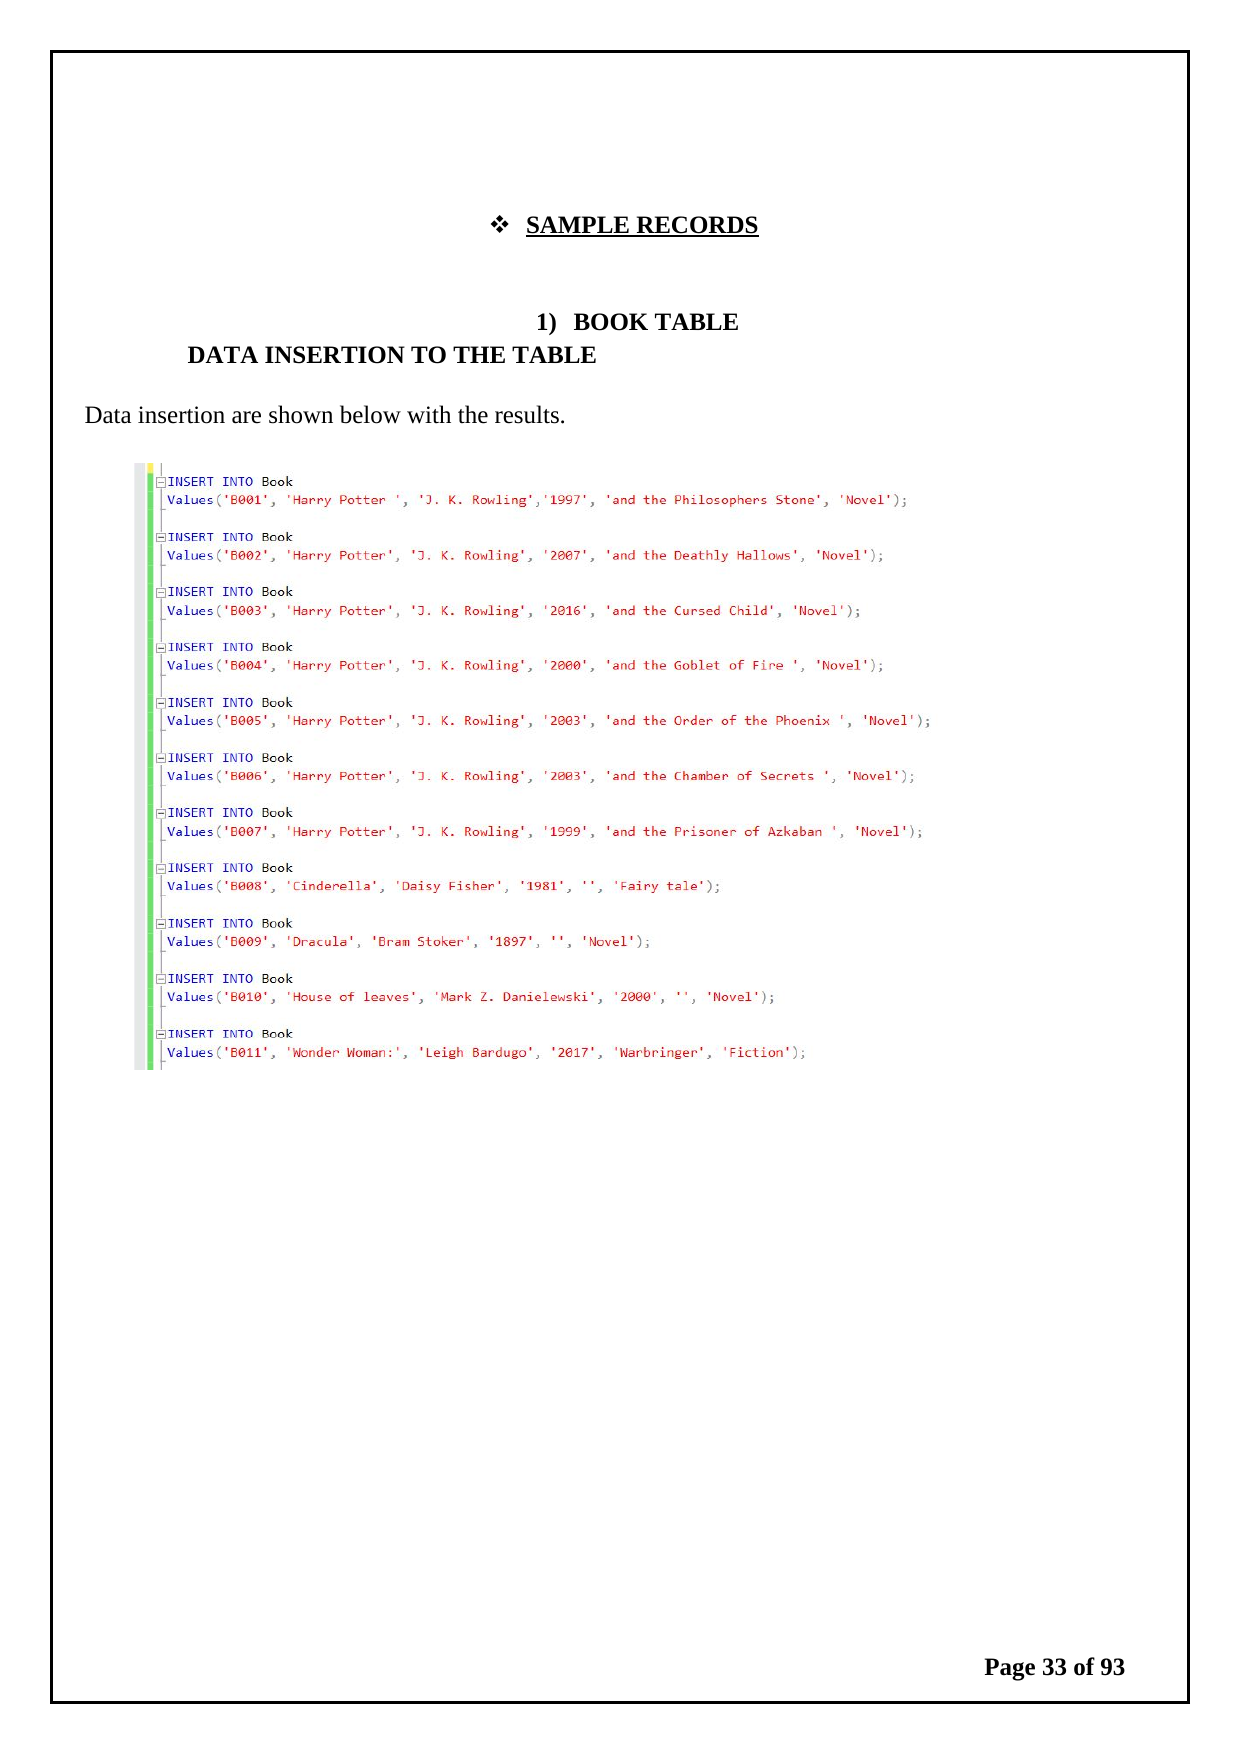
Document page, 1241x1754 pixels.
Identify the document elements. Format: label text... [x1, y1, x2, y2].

subtitle BOOK TABLE [150, 307, 1125, 336]
list DATA INSERTION TO THE TABLE [187, 340, 1125, 369]
text Data insertion are shown below with the results. [84, 400, 1125, 429]
picture [134, 463, 976, 1070]
subtitle SAMPLE RECORDS [122, 210, 1125, 239]
